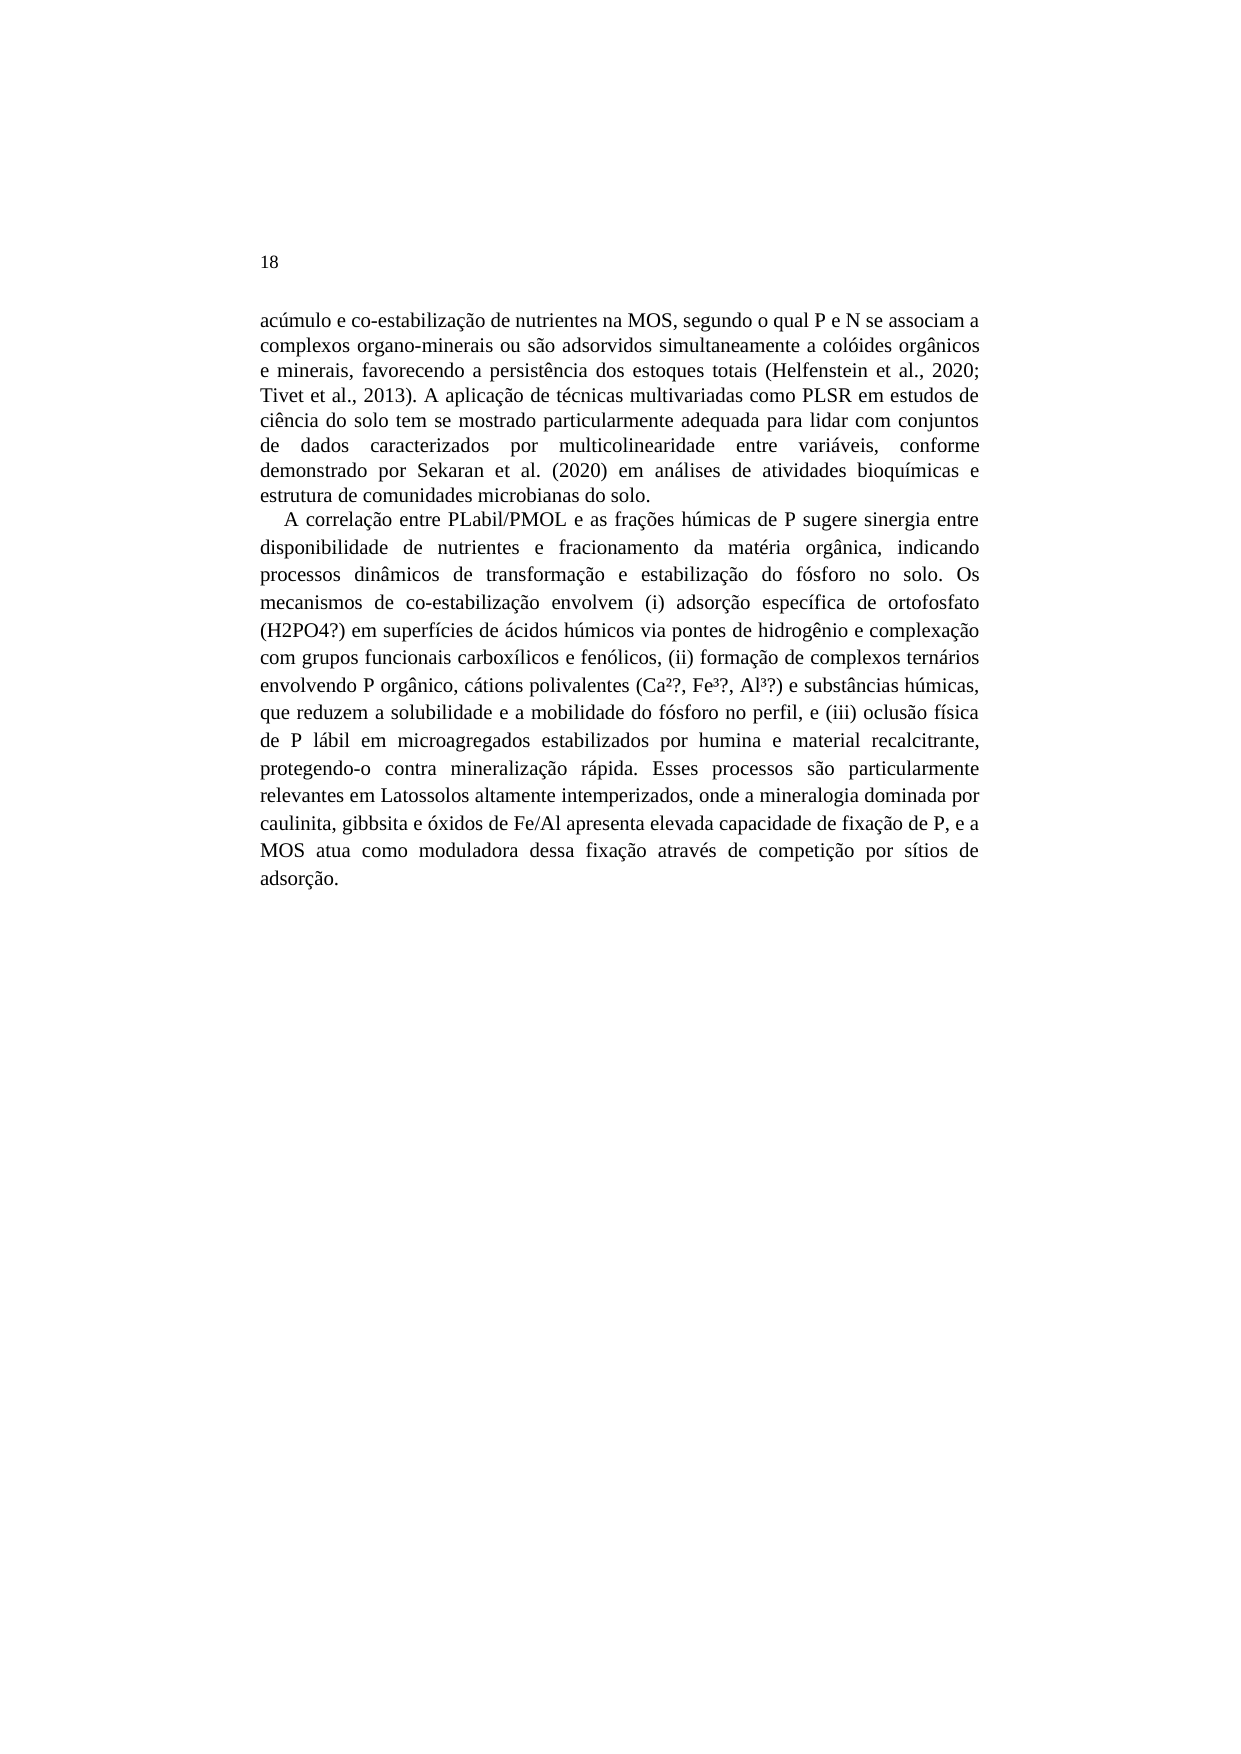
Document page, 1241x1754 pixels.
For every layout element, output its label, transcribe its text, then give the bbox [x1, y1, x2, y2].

text A correlação entre PLabil/PMOL e as frações húmicas de P sugere sinergia entre disponibilidade de nutrientes e fracionamento da matéria orgânica, indicando processos dinâmicos de transformação e estabilização do fósforo no solo. Os mecanismos de co-estabilização envolvem (i) adsorção específica de ortofosfato (H2PO4?) em superfícies de ácidos húmicos via pontes de hidrogênio e complexação com grupos funcionais carboxílicos e fenólicos, (ii) formação de complexos ternários envolvendo P orgânico, cátions polivalentes (Ca²?, Fe³?, Al³?) e substâncias húmicas, que reduzem a solubilidade e a mobilidade do fósforo no perfil, e (iii) oclusão física de P lábil em microagregados estabilizados por humina e material recalcitrante, protegendo-o contra mineralização rápida. Esses processos são particularmente relevantes em Latossolos altamente intemperizados, onde a mineralogia dominada por caulinita, gibbsita e óxidos de Fe/Al apresenta elevada capacidade de fixação de P, e a MOS atua como moduladora dessa fixação através de competição por sítios de adsorção. [260, 507, 980, 890]
